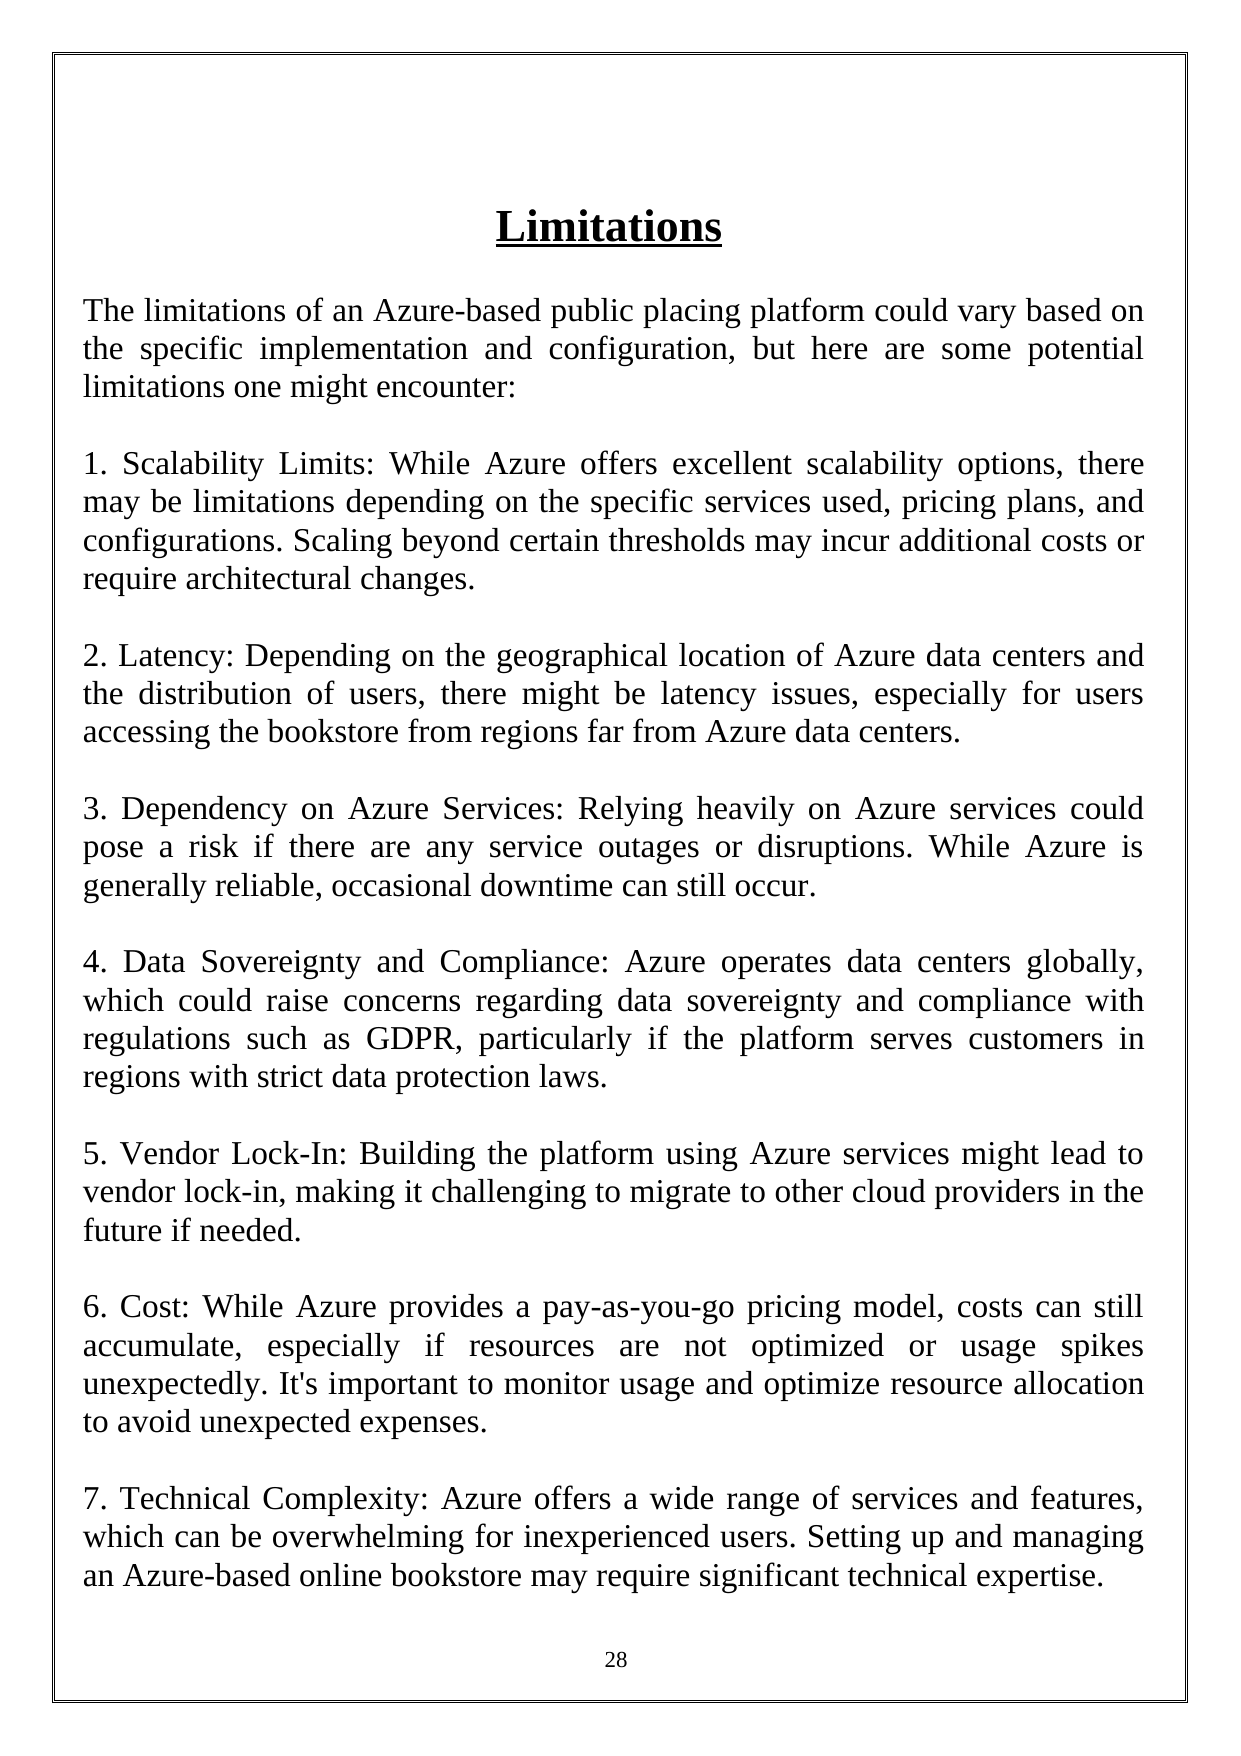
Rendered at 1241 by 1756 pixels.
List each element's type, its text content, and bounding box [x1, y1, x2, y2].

text 6. Cost: While Azure provides a pay-as-you-go pricing model, costs can still accumulate, especially if resources are not optimized or usage spikes unexpectedly. It's important to monitor usage and optimize resource allocation to avoid unexpected expenses. [83, 1287, 1146, 1440]
text 1. Scalability Limits: While Azure offers excellent scalability options, there may be limitations depending on the specific services used, pricing plans, and configurations. Scaling beyond certain thresholds may incur additional costs or require architectural changes. [83, 443, 1146, 597]
text The limitations of an Azure-based public placing platform could vary based on the specific implementation and configuration, but here are some potential limitations one might encounter: [83, 290, 1146, 405]
text 4. Data Sovereignty and Compliance: Azure operates data centers globally, which could raise concerns regarding data sovereignty and compliance with regulations such as GDPR, particularly if the platform serves customers in regions with strict data protection laws. [83, 942, 1146, 1095]
subtitle Limitations [158, 199, 1146, 252]
text 7. Technical Complexity: Azure offers a wide range of services and features, which can be overwhelming for inexperienced users. Setting up and managing an Azure-based online bookstore may require significant technical expertise. [83, 1478, 1146, 1593]
text 5. Vendor Lock-In: Building the platform using Azure services might lead to vendor lock-in, making it challenging to migrate to other cloud providers in the future if needed. [83, 1133, 1146, 1248]
text 2. Latency: Depending on the geographical location of Azure data centers and the distribution of users, there might be latency issues, especially for users accessing the bookstore from regions far from Azure data centers. [83, 635, 1146, 750]
text 3. Dependency on Azure Services: Relying heavily on Azure services could pose a risk if there are any service outages or disruptions. While Azure is generally reliable, occasional downtime can still occur. [83, 788, 1146, 903]
